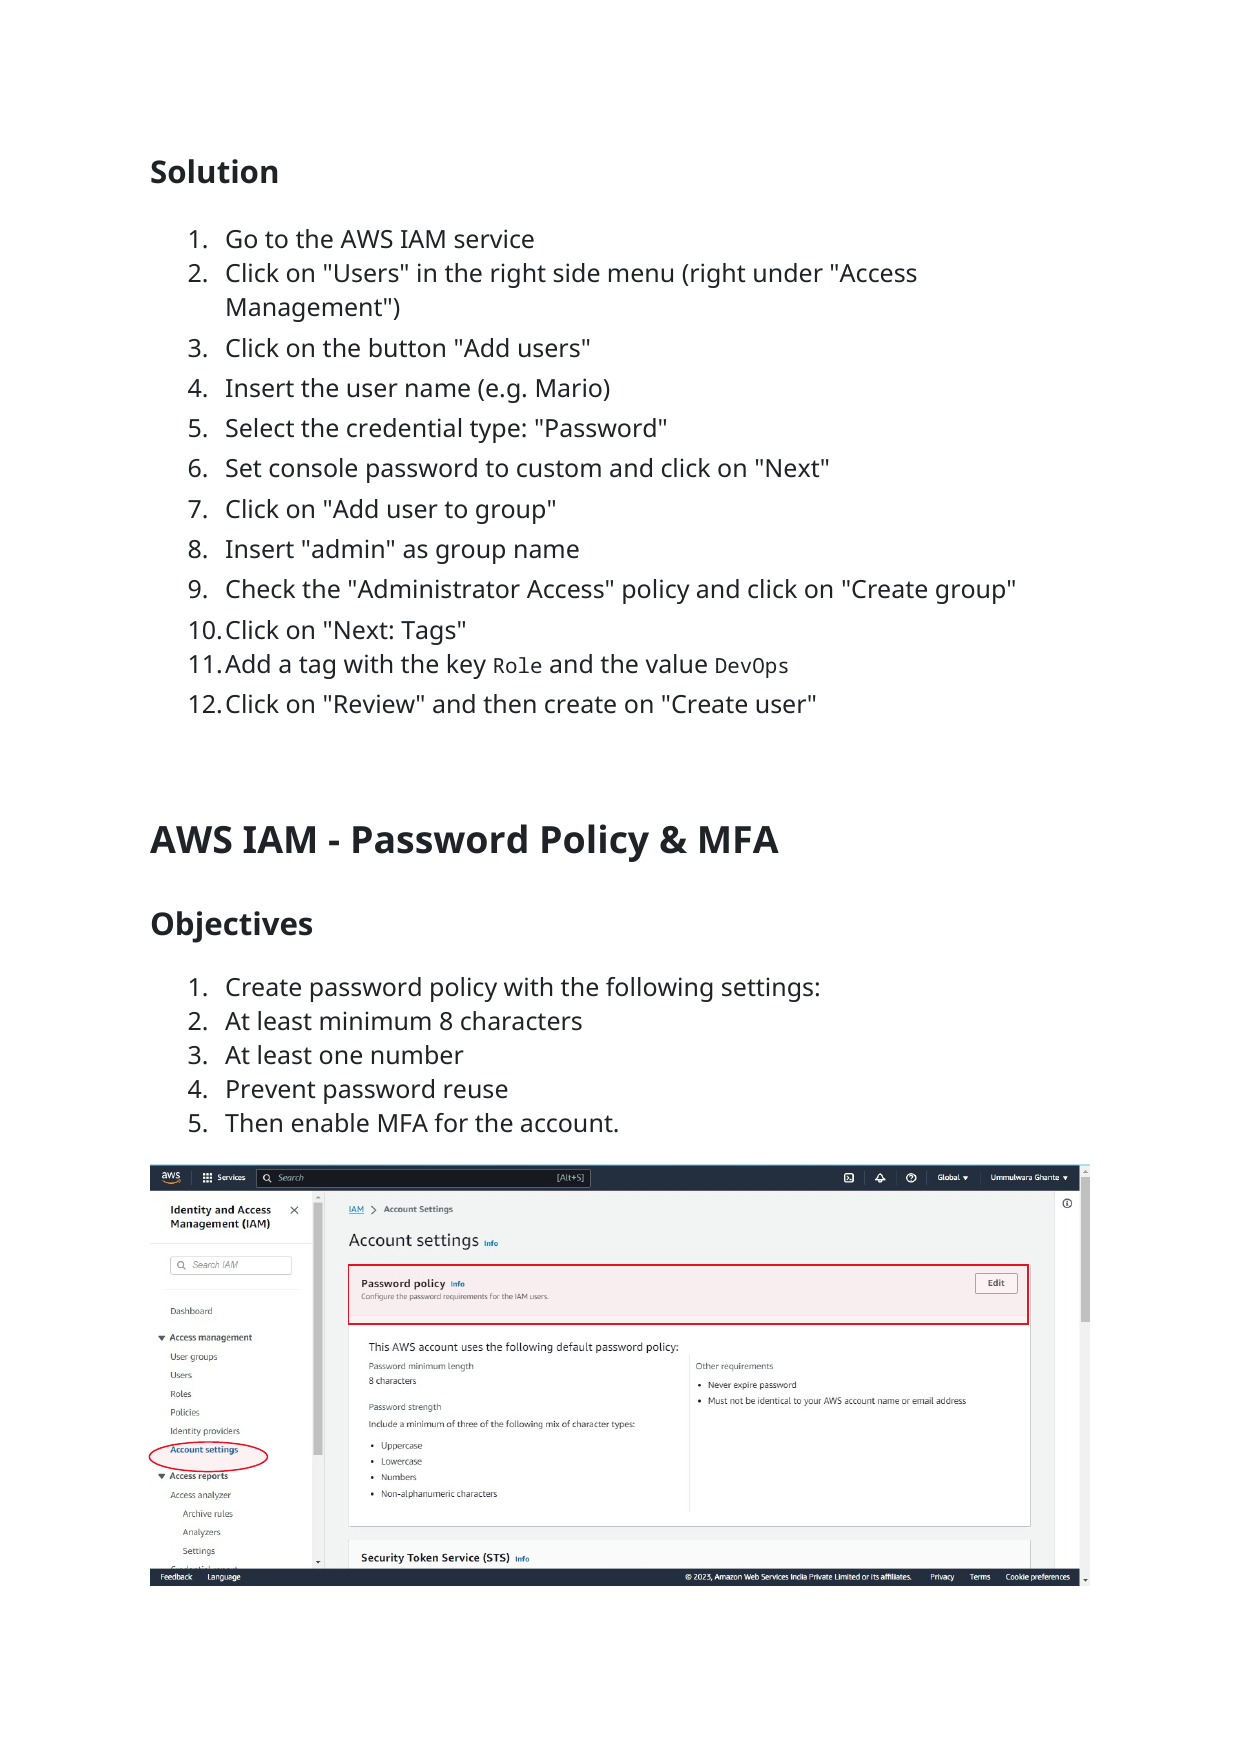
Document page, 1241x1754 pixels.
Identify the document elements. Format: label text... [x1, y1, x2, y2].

picture [150, 1164, 1090, 1586]
picture [151, 1443, 266, 1470]
list Click on "Next: Tags" [187, 612, 1090, 646]
list Go to the AWS IAM service [187, 222, 1090, 256]
list Check the "Administrator Access" policy and click on "Create group" [187, 572, 1090, 606]
subtitle AWS IAM - Password Policy & MFA [150, 813, 1090, 864]
list Select the credential type: "Password" [187, 411, 1090, 445]
text Solution [150, 150, 1090, 193]
subtitle Objectives [150, 902, 1090, 944]
list At least one number [187, 1037, 1090, 1072]
list Prevent password reuse [187, 1072, 1090, 1106]
list Click on the button "Add users" [187, 330, 1090, 364]
list Insert the user name (e.g. Mario) [187, 371, 1090, 404]
list Click on "Review" and then create on "Create user" [187, 687, 1090, 721]
list Add a tag with the key Role and the value DevOps [187, 646, 1090, 681]
list Set console password to custom and click on "Next" [187, 451, 1090, 485]
list Click on "Users" in the right side menu (right under "Access Management") [187, 256, 1090, 324]
list Click on "Add user to group" [187, 491, 1090, 526]
list At least minimum 8 characters [187, 1003, 1090, 1037]
list Create password policy with the following settings: [187, 969, 1090, 1003]
list Then enable MFA for the account. [187, 1106, 1090, 1140]
list Insert "admin" as group name [187, 532, 1090, 566]
